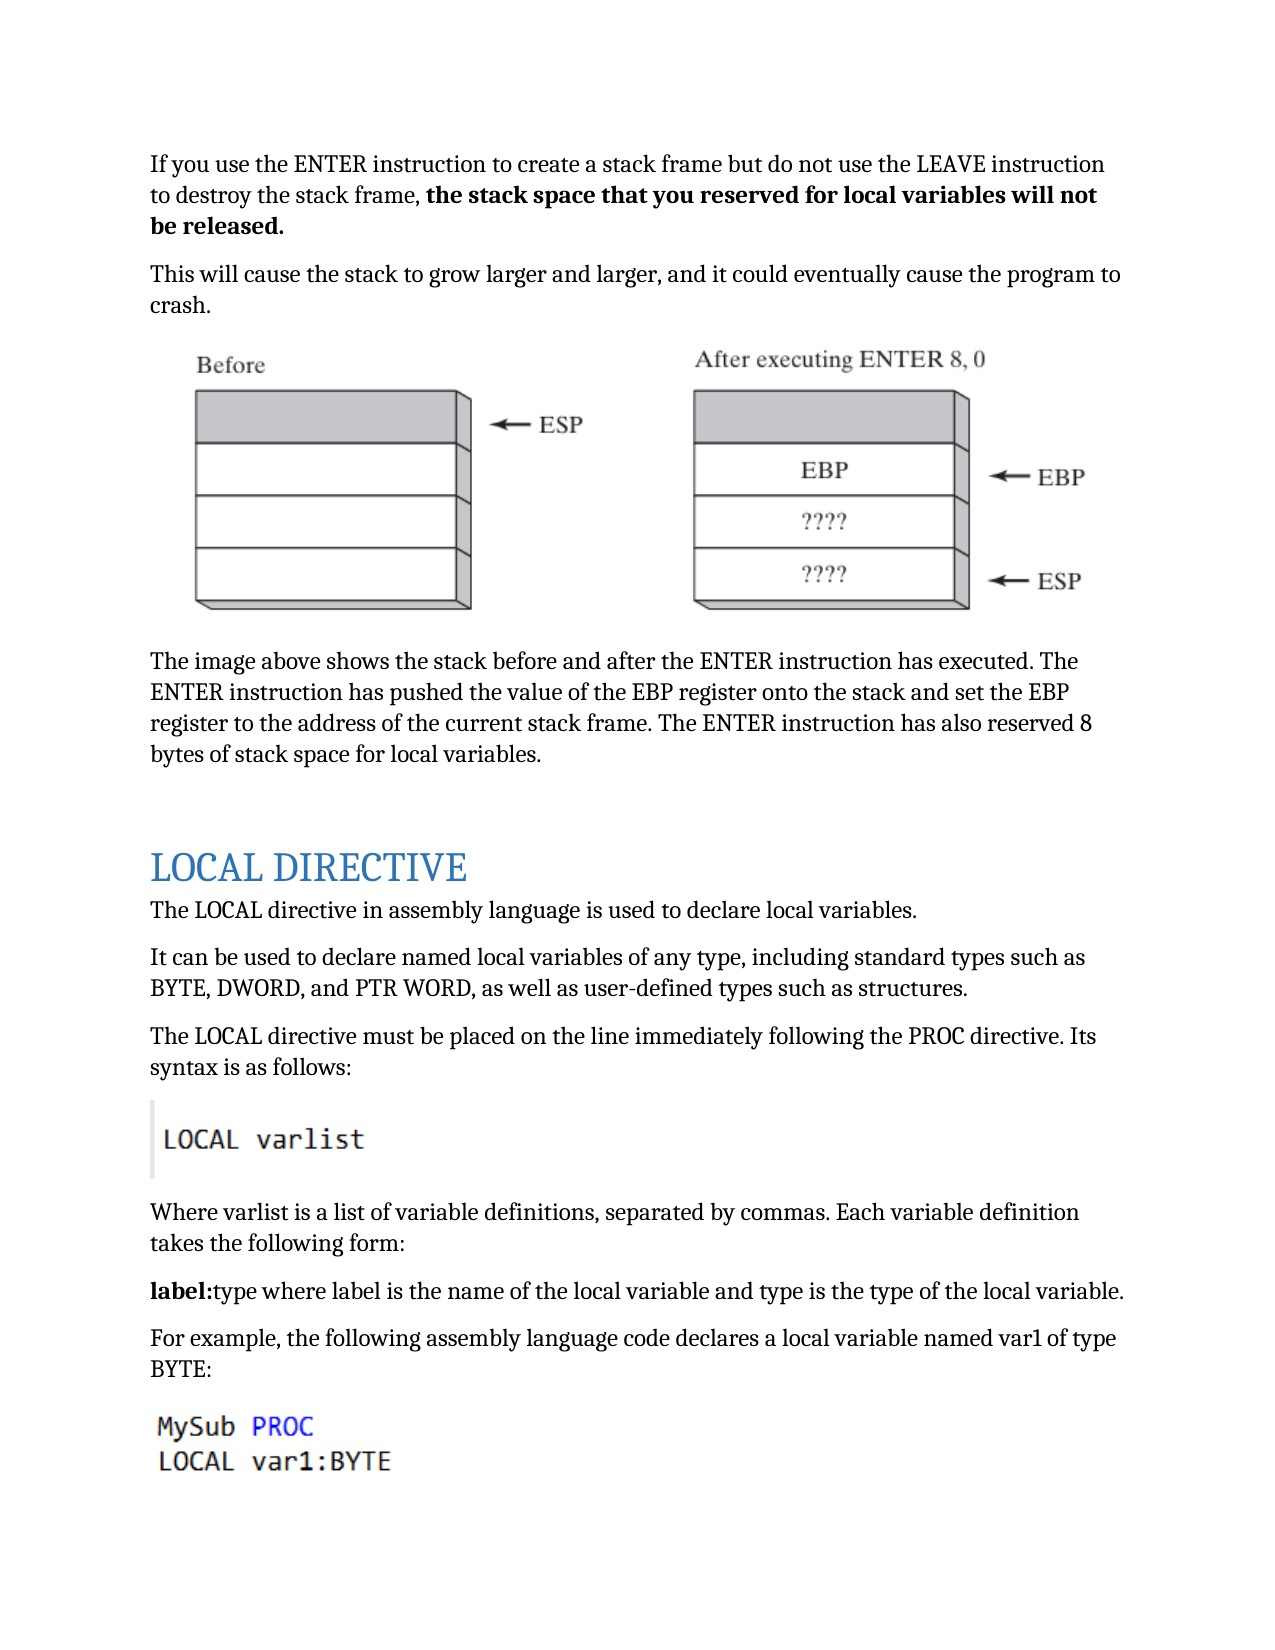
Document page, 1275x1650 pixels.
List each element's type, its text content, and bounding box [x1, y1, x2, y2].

text If you use the ENTER instruction to create a stack frame but do not use the LEAVE instruction to destroy the stack frame, the stack space that you reserved for local variables will not be released. [150, 150, 1125, 241]
picture [150, 1403, 593, 1499]
text Where varlist is a list of variable definitions, separated by commas. Each variable definition takes the following form: [150, 1198, 1125, 1258]
text label:type where label is the name of the local variable and type is the type of the local variable. [150, 1277, 1125, 1305]
text The LOCAL directive in assembly language is used to declare local variables. [150, 896, 1125, 924]
text The image above shows the stack before and after the ENTER instruction has executed. The ENTER instruction has pushed the value of the EBP register onto the stack and set the EBP register to the address of the current stack frame. The ENTER instruction has also reserved 8 bytes of stack space for local variables. [150, 647, 1125, 769]
text It can be used to declare named local variables of any type, including standard types such as BYTE, DWORD, and PTR WORD, as well as user-defined types such as structures. [150, 943, 1125, 1003]
text For example, the following assembly language code declares a local variable named var1 of type BYTE: [150, 1324, 1125, 1384]
text The LOCAL directive must be placed on the line immediately following the PROC directive. Its syntax is as follows: [150, 1022, 1125, 1082]
picture [150, 1100, 405, 1179]
picture [150, 338, 1125, 629]
text This will cause the stack to grow larger and larger, and it could eventually cause the program to crash. [150, 260, 1125, 319]
text LOCAL DIRECTIVE [150, 844, 1125, 892]
